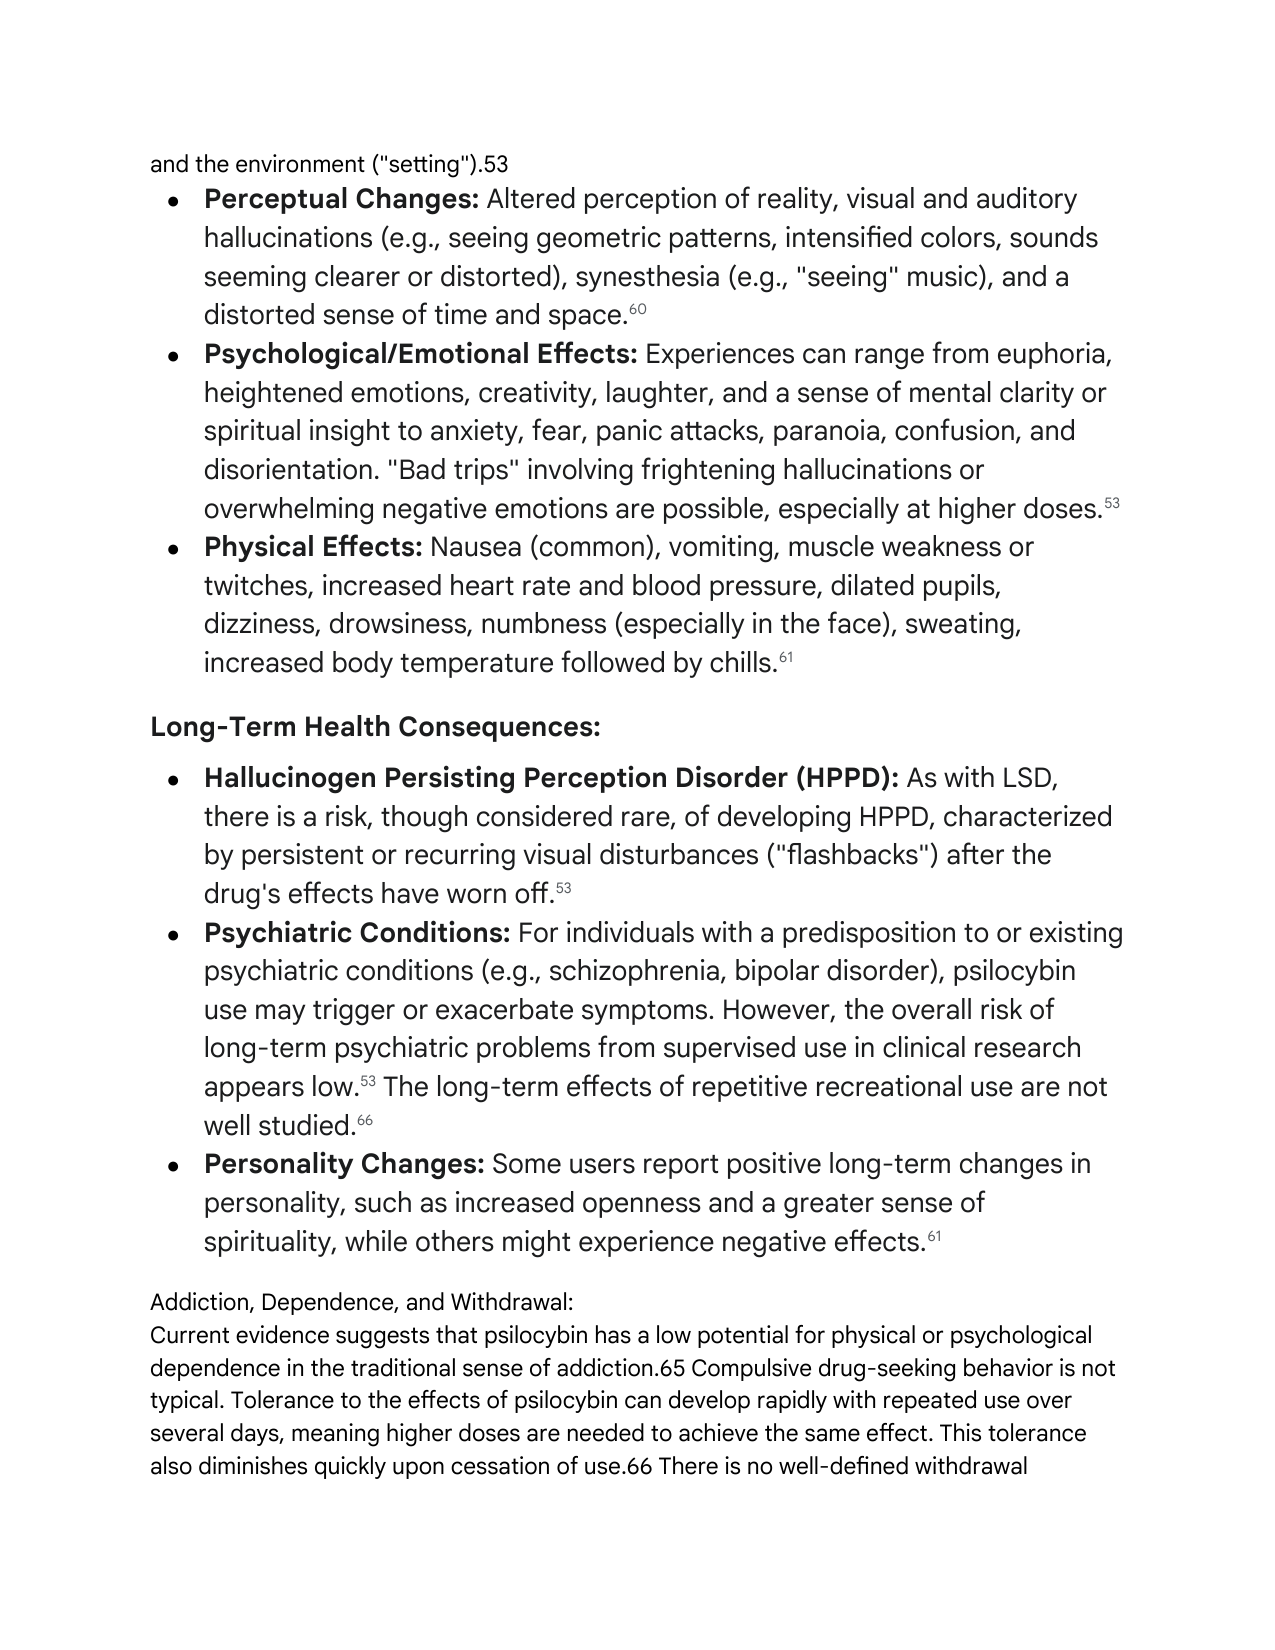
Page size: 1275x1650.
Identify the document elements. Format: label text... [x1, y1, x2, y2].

list Psychiatric Conditions: For individuals with a predisposition to or existing psychiatric conditions (e.g., schizophrenia, bipolar disorder), psilocybin use may trigger or exacerbate symptoms. However, the overall risk of long-term psychiatric problems from supervised use in clinical research appears low.53 The long-term effects of repetitive recreational use are not well studied.66 [166, 916, 1125, 1143]
text Addiction, Dependence, and Withdrawal: [150, 1289, 1125, 1317]
list Perceptual Changes: Altered perception of reality, visual and auditory hallucinations (e.g., seeing geometric patterns, intensified colors, sounds seeming clearer or distorted), synesthesia (e.g., "seeing" music), and a distorted sense of time and space.60 [166, 183, 1125, 333]
list Physical Effects: Nausea (common), vomiting, muscle weakness or twitches, increased heart rate and blood pressure, dilated pupils, dizziness, drowsiness, numbness (especially in the face), sweating, increased body temperature followed by chills.61 [166, 531, 1125, 680]
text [150, 1321, 1125, 1481]
list Personality Changes: Some users report positive long-term changes in personality, such as increased openness and a greater sense of spirituality, while others might experience negative effects.61 [166, 1148, 1125, 1259]
list Hallucinogen Persisting Perception Disorder (HPPD): As with LSD, there is a risk, though considered rare, of developing HPPD, characterized by persistent or recurring visual disturbances ("flashbacks") after the drug's effects have worn off.53 [166, 761, 1125, 911]
list Psychological/Emotional Effects: Experiences can range from euphoria, heightened emotions, creativity, laughter, and a sense of mental clarity or spiritual insight to anxiety, fear, panic attacks, paranoia, confusion, and disorientation. "Bad trips" involving frightening hallucinations or overwhelming negative emotions are possible, especially at higher doses.53 [166, 337, 1125, 526]
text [150, 150, 1125, 179]
text Long-Term Health Consequences: [150, 710, 1125, 744]
